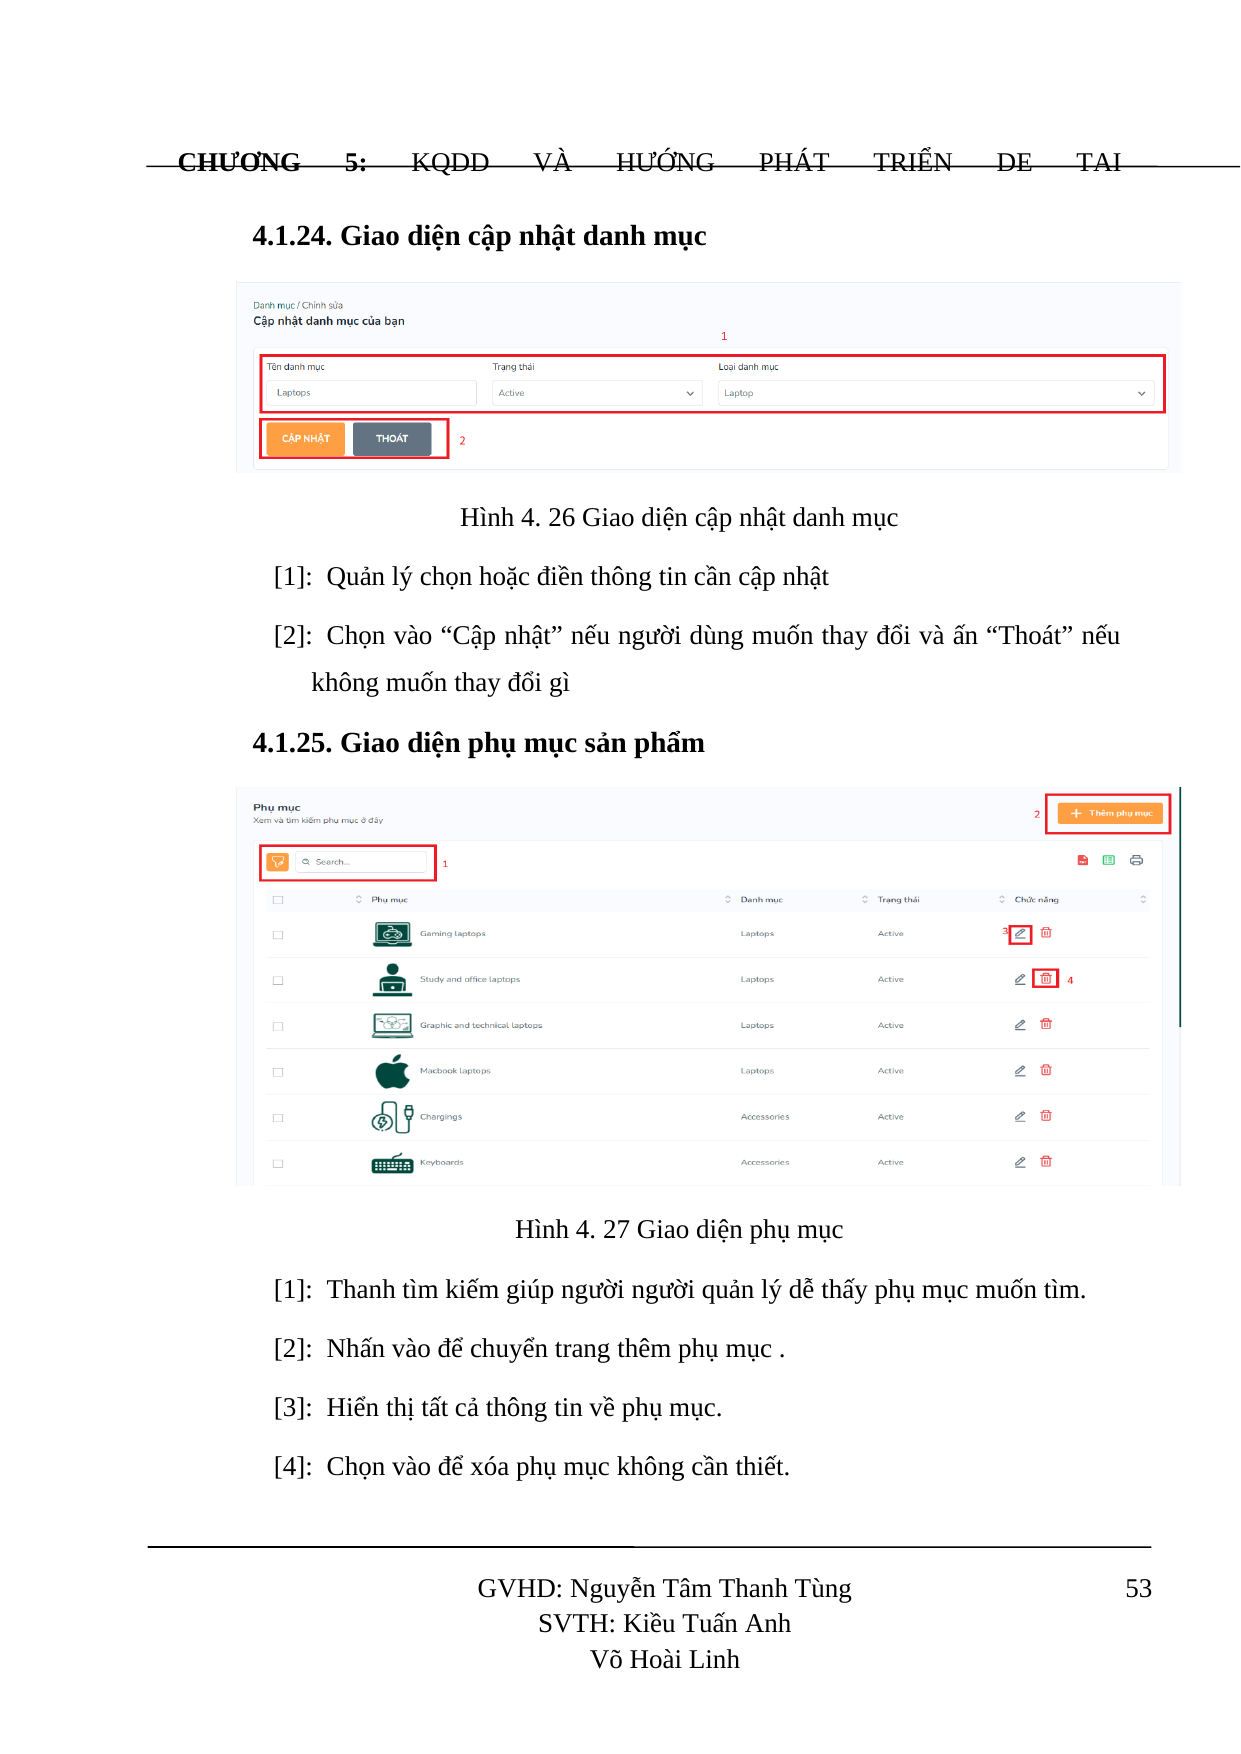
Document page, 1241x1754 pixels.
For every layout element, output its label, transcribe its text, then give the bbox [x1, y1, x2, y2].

list Hiển thị tất cả thông tin về phụ mục. [274, 1391, 1122, 1422]
list Thanh tìm kiếm giúp người người quản lý dễ thấy phụ mục muốn tìm. [274, 1273, 1122, 1304]
list Chọn vào “Cập nhật” nếu người dùng muốn thay đổi và ấn “Thoát” nếu không muốn thay đổi gì [274, 619, 1122, 697]
text Hình 4. 26 Giao diện cập nhật danh mục [177, 501, 1122, 532]
list Quản lý chọn hoặc điền thông tin cần cập nhật [274, 560, 1122, 591]
text Hình 4. 27 Giao diện phụ mục [177, 1213, 1122, 1245]
subtitle Giao diện cập nhật danh mục [252, 218, 1122, 251]
picture [236, 280, 1182, 473]
picture [236, 787, 1182, 1186]
list Nhấn vào để chuyển trang thêm phụ mục . [274, 1332, 1122, 1363]
list Chọn vào để xóa phụ mục không cần thiết. [274, 1450, 1122, 1481]
subtitle Giao diện phụ mục sản phẩm [252, 725, 1122, 758]
